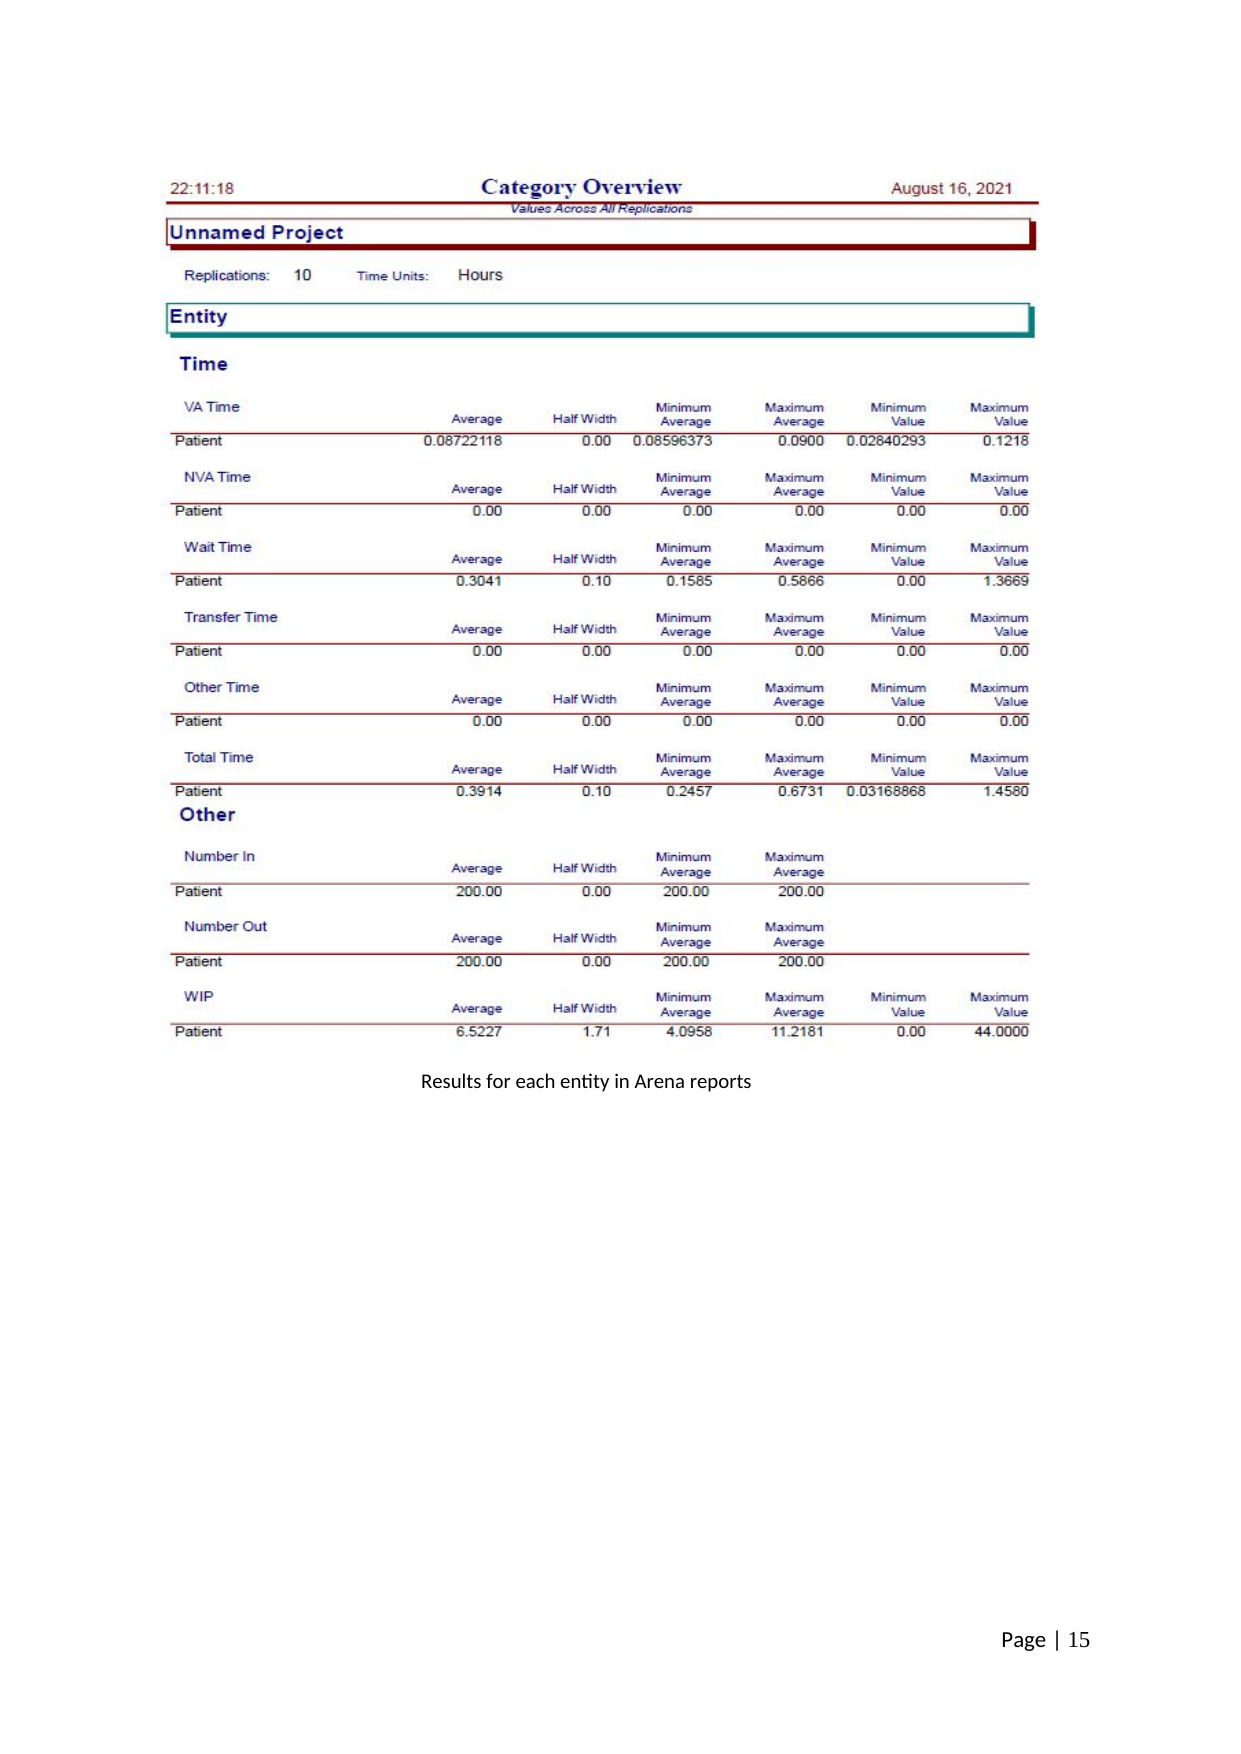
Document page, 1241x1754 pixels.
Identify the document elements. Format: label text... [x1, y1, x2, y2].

text Results for each entity in Arena reports [139, 1069, 1103, 1094]
picture [139, 150, 1061, 1069]
